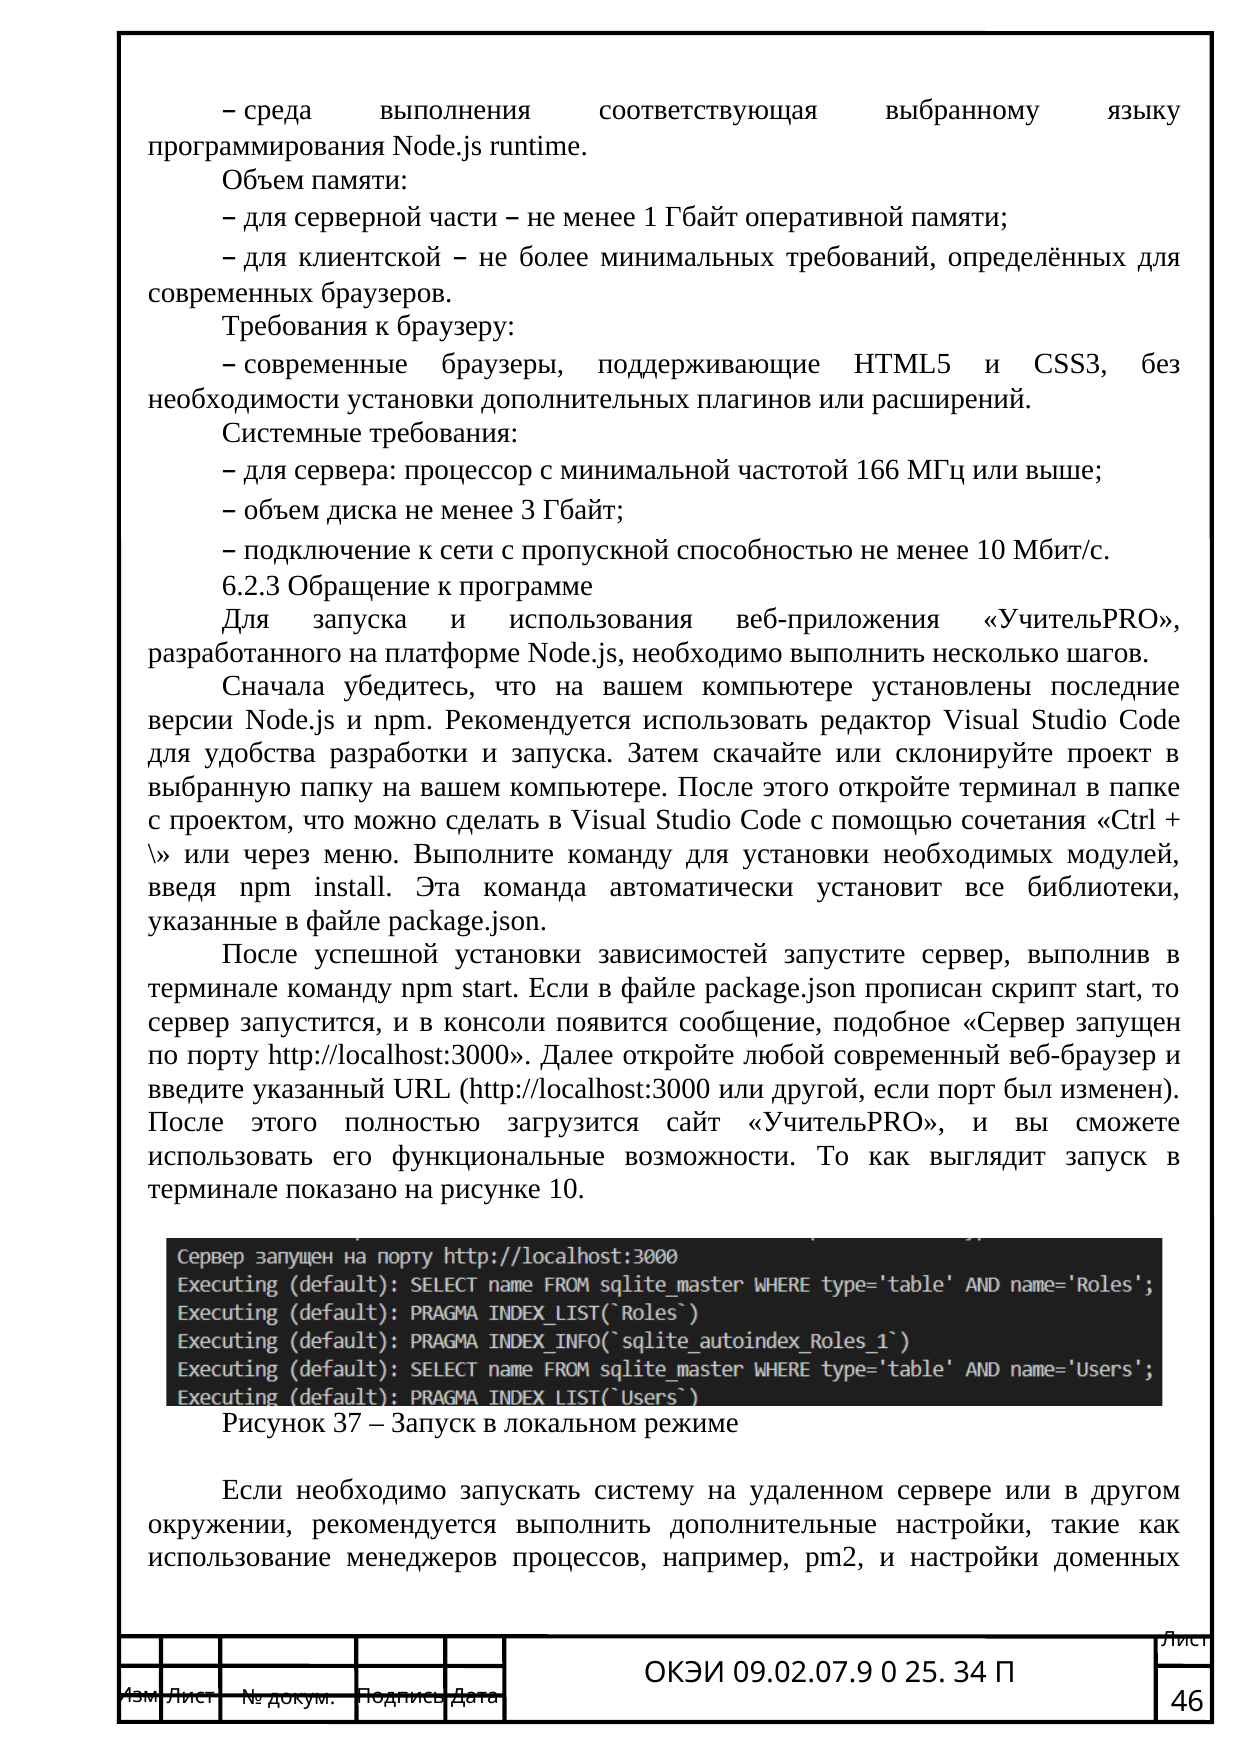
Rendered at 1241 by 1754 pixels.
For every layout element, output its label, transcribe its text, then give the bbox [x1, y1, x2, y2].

text 6.2.3 Обращение к программе [148, 568, 1181, 601]
text современные браузеры, поддерживающие HTML5 и CSS3, без необходимости установки дополнительных плагинов или расширений. [148, 342, 1181, 415]
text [148, 1472, 1181, 1573]
text подключение к сети с пропускной способностью не менее 10 Мбит/с. [148, 528, 1181, 568]
text для клиентской – не более минимальных требований, определённых для современных браузеров. [148, 235, 1181, 308]
text Для запуска и использования веб-приложения «УчительPRO», разработанного на платформе Node.js, необходимо выполнить несколько шагов. [148, 601, 1181, 668]
text для серверной части – не менее 1 Гбайт оперативной памяти; [148, 195, 1181, 235]
text Объем памяти: [148, 162, 1181, 195]
text cреда выполнения соответствующая выбранному языку программирования Node.js runtime. [148, 89, 1181, 162]
text Рисунок 37 – Запуск в локальном режиме [148, 1405, 1181, 1439]
text объем диска не менее 3 Гбайт; [148, 488, 1181, 528]
text Сначала убедитесь, что на вашем компьютере установлены последние версии Node.js и npm. Рекомендуется использовать редактор Visual Studio Code для удобства разработки и запуска. Затем скачайте или склонируйте проект в выбранную папку на вашем компьютере. После этого откройте терминал в папке с проектом, что можно сделать в Visual Studio Code с помощью сочетания «Ctrl + \» или через меню. Выполните команду для установки необходимых модулей, введя npm install. Эта команда автоматически установит все библиотеки, указанные в файле package.json. [148, 668, 1181, 937]
text После успешной установки зависимостей запустите сервер, выполнив в терминале команду npm start. Если в файле package.json прописан скрипт start, то сервер запустится, и в консоли появится сообщение, подобное «Сервер запущен по порту http://localhost:3000». Далее откройте любой современный веб-браузер и введите указанный URL (http://localhost:3000 или другой, если порт был изменен). После этого полностью загрузится сайт «УчительPRO», и вы сможете использовать его функциональные возможности. То как выглядит запуск в терминале показано на рисунке 10. [148, 937, 1181, 1205]
text для сервера: процессор с минимальной частотой 166 МГц или выше; [148, 449, 1181, 488]
text Системные требования: [148, 415, 1181, 449]
text Требования к браузеру: [148, 308, 1181, 342]
picture [166, 1238, 1163, 1406]
